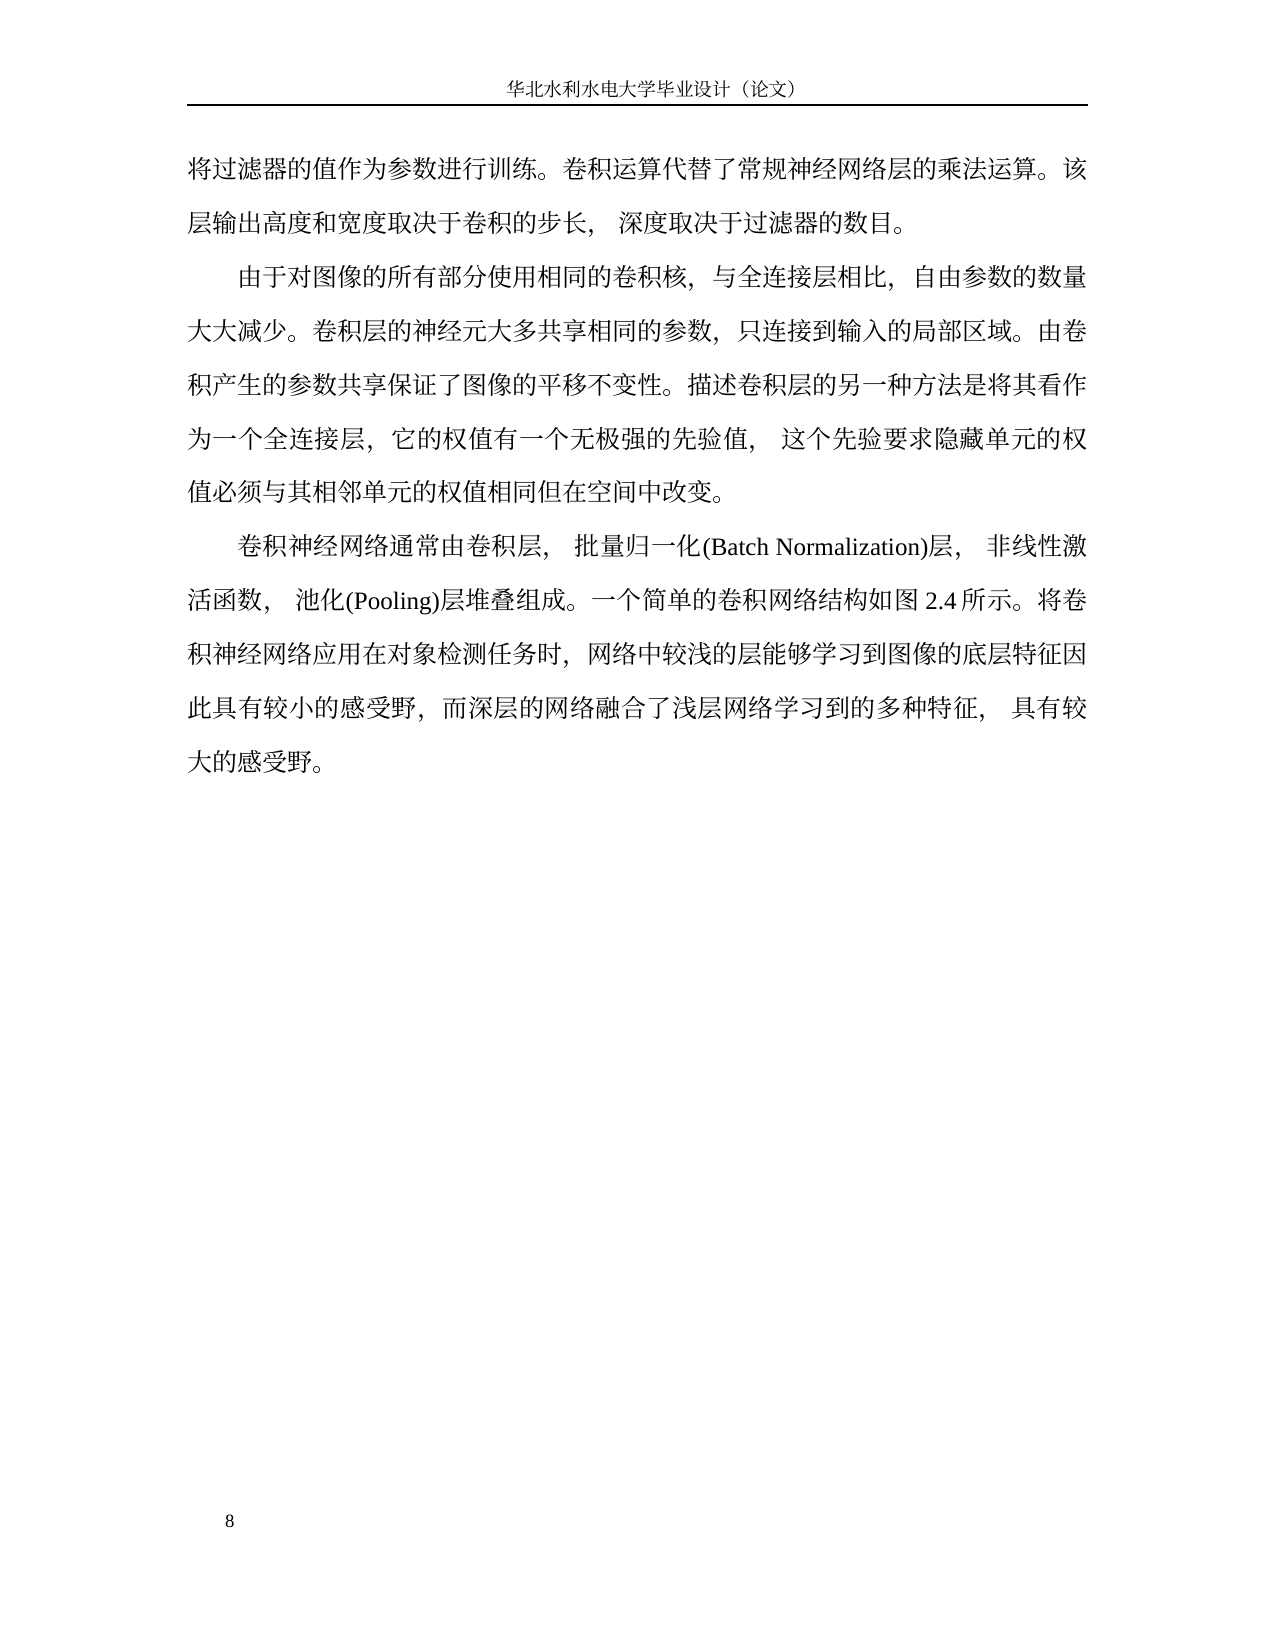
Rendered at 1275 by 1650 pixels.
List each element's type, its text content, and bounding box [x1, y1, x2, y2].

text 卷积神经网络通常由卷积层， 批量归一化(Batch Normalization)层， 非线性激活函数， 池化(Pooling)层堆叠组成。一个简单的卷积网络结构如图2.4所示。将卷积神经网络应用在对象检测任务时，网络中较浅的层能够学习到图像的底层特征因此具有较小的感受野，而深层的网络融合了浅层网络学习到的多种特征， 具有较大的感受野。 [187, 527, 1088, 778]
text 由于对图像的所有部分使用相同的卷积核，与全连接层相比，自由参数的数量大大减少。卷积层的神经元大多共享相同的参数，只连接到输入的局部区域。由卷积产生的参数共享保证了图像的平移不变性。描述卷积层的另一种方法是将其看作为一个全连接层，它的权值有一个无极强的先验值， 这个先验要求隐藏单元的权值必须与其相邻单元的权值相同但在空间中改变。 [187, 258, 1088, 509]
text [187, 150, 1088, 240]
